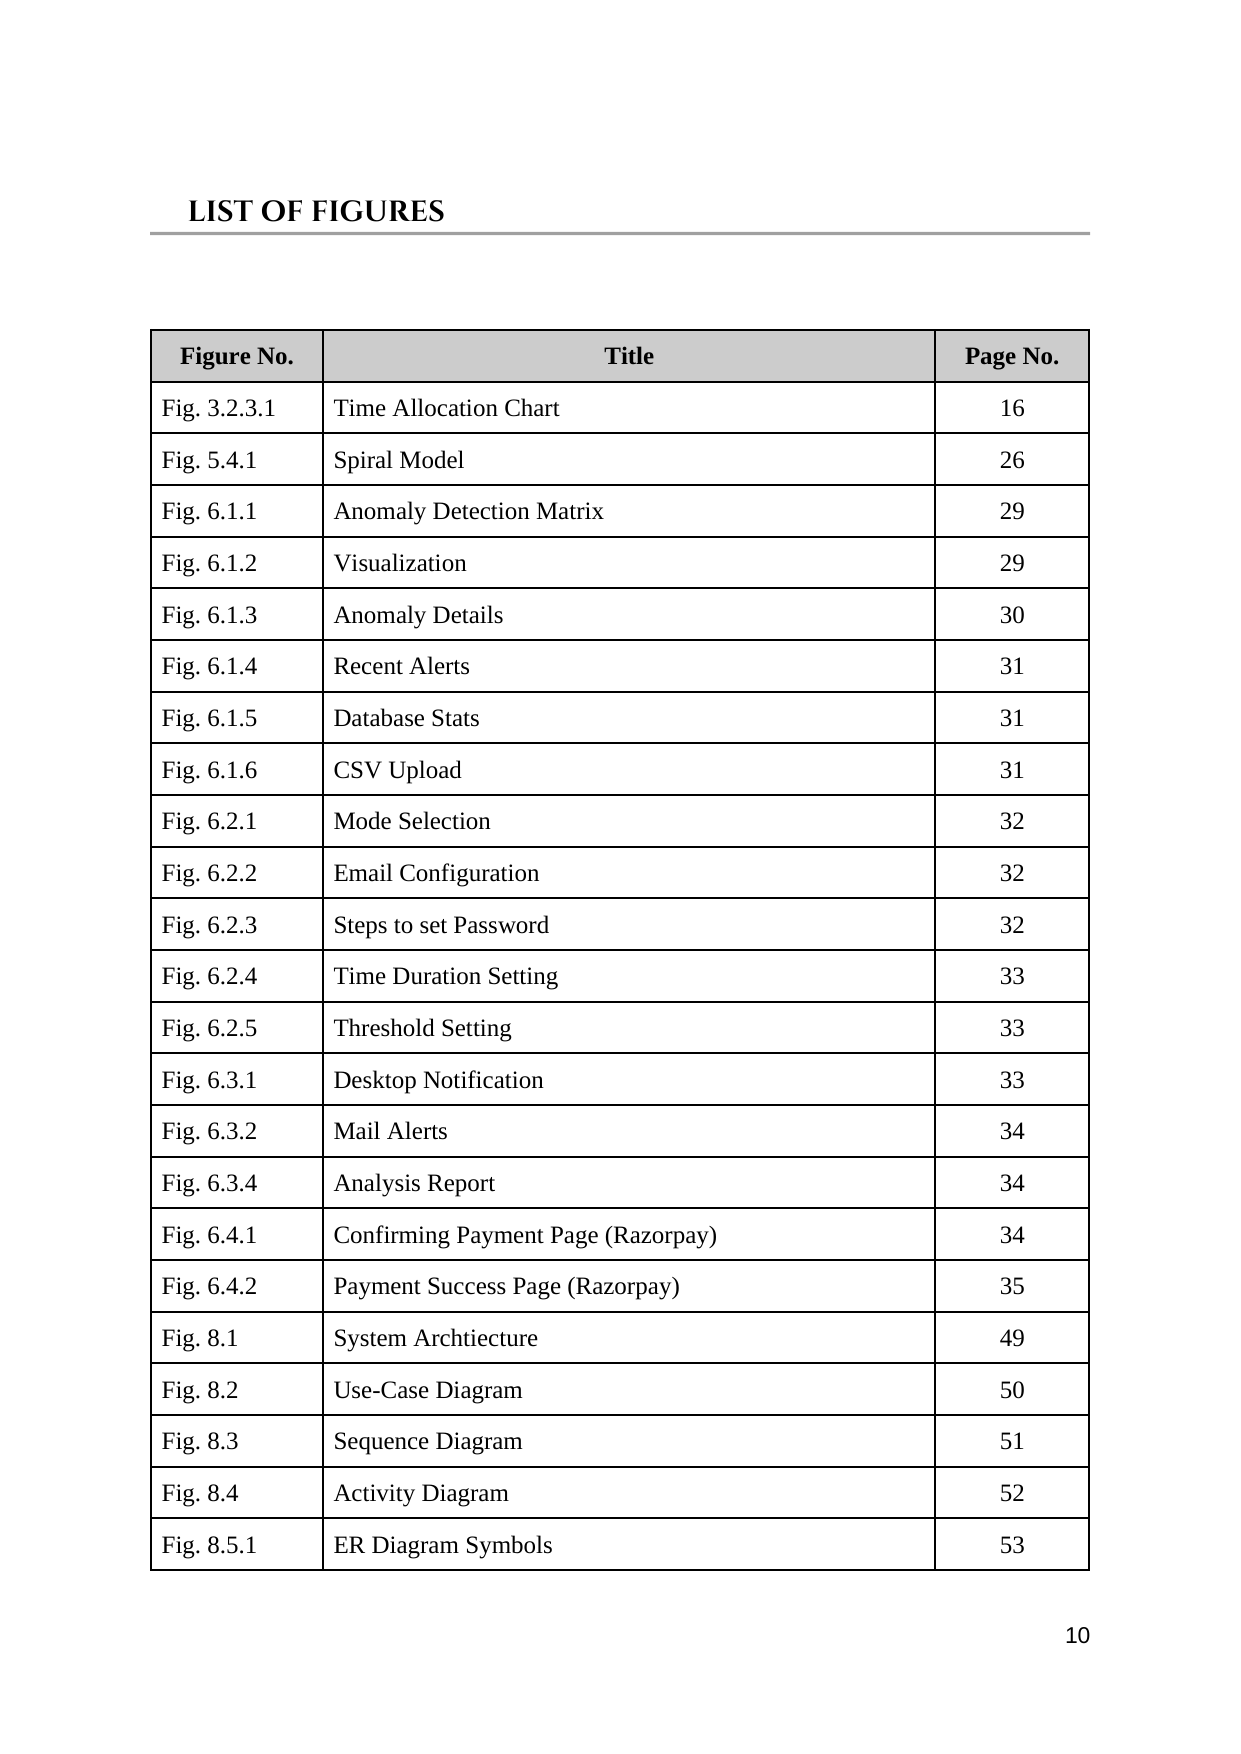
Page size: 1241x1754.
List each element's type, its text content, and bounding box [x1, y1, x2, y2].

table_cell Fig. 8.4 [152, 1468, 322, 1517]
table_header Title [324, 331, 934, 381]
table_cell 49 [936, 1313, 1088, 1362]
table_cell Time Allocation Chart [324, 383, 934, 432]
table_cell 34 [936, 1106, 1088, 1156]
table_cell Fig. 6.3.2 [152, 1106, 322, 1156]
table_header Figure No. [152, 331, 322, 381]
table_cell Use-Case Diagram [324, 1364, 934, 1414]
table_cell Desktop Notification [324, 1054, 934, 1104]
table_cell Confirming Payment Page (Razorpay) [324, 1209, 934, 1259]
table_cell Fig. 3.2.3.1 [152, 383, 322, 432]
table_cell Fig. 5.4.1 [152, 434, 322, 484]
table_cell Fig. 6.3.4 [152, 1158, 322, 1207]
table_cell Recent Alerts [324, 641, 934, 691]
table_cell 31 [936, 744, 1088, 794]
table_cell Activity Diagram [324, 1468, 934, 1517]
table_cell 29 [936, 538, 1088, 587]
table_cell 51 [936, 1416, 1088, 1466]
table_cell Spiral Model [324, 434, 934, 484]
table_cell 33 [936, 951, 1088, 1001]
table_cell Threshold Setting [324, 1003, 934, 1052]
table_cell 33 [936, 1054, 1088, 1104]
table_cell Fig. 6.4.1 [152, 1209, 322, 1259]
table_cell 33 [936, 1003, 1088, 1052]
table_cell 52 [936, 1468, 1088, 1517]
table_cell Visualization [324, 538, 934, 587]
table_cell Steps to set Password [324, 899, 934, 949]
table_cell 53 [936, 1519, 1088, 1569]
table_cell Fig. 8.3 [152, 1416, 322, 1466]
table_cell 29 [936, 486, 1088, 536]
table_cell 50 [936, 1364, 1088, 1414]
subtitle LIST OF FIGURES [187, 192, 1090, 231]
table_cell Fig. 6.2.3 [152, 899, 322, 949]
table_cell 26 [936, 434, 1088, 484]
table_header Page No. [936, 331, 1088, 381]
table_cell 32 [936, 899, 1088, 949]
table_cell 34 [936, 1209, 1088, 1259]
table_cell Fig. 6.1.5 [152, 693, 322, 742]
table_cell Fig. 6.1.1 [152, 486, 322, 536]
table_cell 32 [936, 796, 1088, 846]
table_cell Fig. 6.2.5 [152, 1003, 322, 1052]
table_cell Payment Success Page (Razorpay) [324, 1261, 934, 1311]
table_cell Fig. 8.2 [152, 1364, 322, 1414]
table_cell Email Configuration [324, 848, 934, 897]
table_cell 32 [936, 848, 1088, 897]
table_cell Fig. 6.1.6 [152, 744, 322, 794]
table_cell System Archtiecture [324, 1313, 934, 1362]
table_cell Fig. 6.1.3 [152, 589, 322, 639]
table_cell Fig. 6.1.4 [152, 641, 322, 691]
table_cell Mail Alerts [324, 1106, 934, 1156]
table_cell Fig. 6.4.2 [152, 1261, 322, 1311]
table_cell Database Stats [324, 693, 934, 742]
table_cell Anomaly Detection Matrix [324, 486, 934, 536]
table_cell 30 [936, 589, 1088, 639]
table_cell ER Diagram Symbols [324, 1519, 934, 1569]
table_cell Fig. 6.2.1 [152, 796, 322, 846]
table_cell Time Duration Setting [324, 951, 934, 1001]
table_cell Fig. 6.3.1 [152, 1054, 322, 1104]
table_cell Sequence Diagram [324, 1416, 934, 1466]
table_cell Fig. 8.1 [152, 1313, 322, 1362]
table_cell Fig. 6.1.2 [152, 538, 322, 587]
table_cell Anomaly Details [324, 589, 934, 639]
table_cell 16 [936, 383, 1088, 432]
table_cell Mode Selection [324, 796, 934, 846]
table_cell Fig. 6.2.2 [152, 848, 322, 897]
table_cell 31 [936, 641, 1088, 691]
table_cell Fig. 8.5.1 [152, 1519, 322, 1569]
table_cell Fig. 6.2.4 [152, 951, 322, 1001]
table_cell 35 [936, 1261, 1088, 1311]
table_cell 31 [936, 693, 1088, 742]
table_cell Analysis Report [324, 1158, 934, 1207]
table_cell 34 [936, 1158, 1088, 1207]
table_cell CSV Upload [324, 744, 934, 794]
